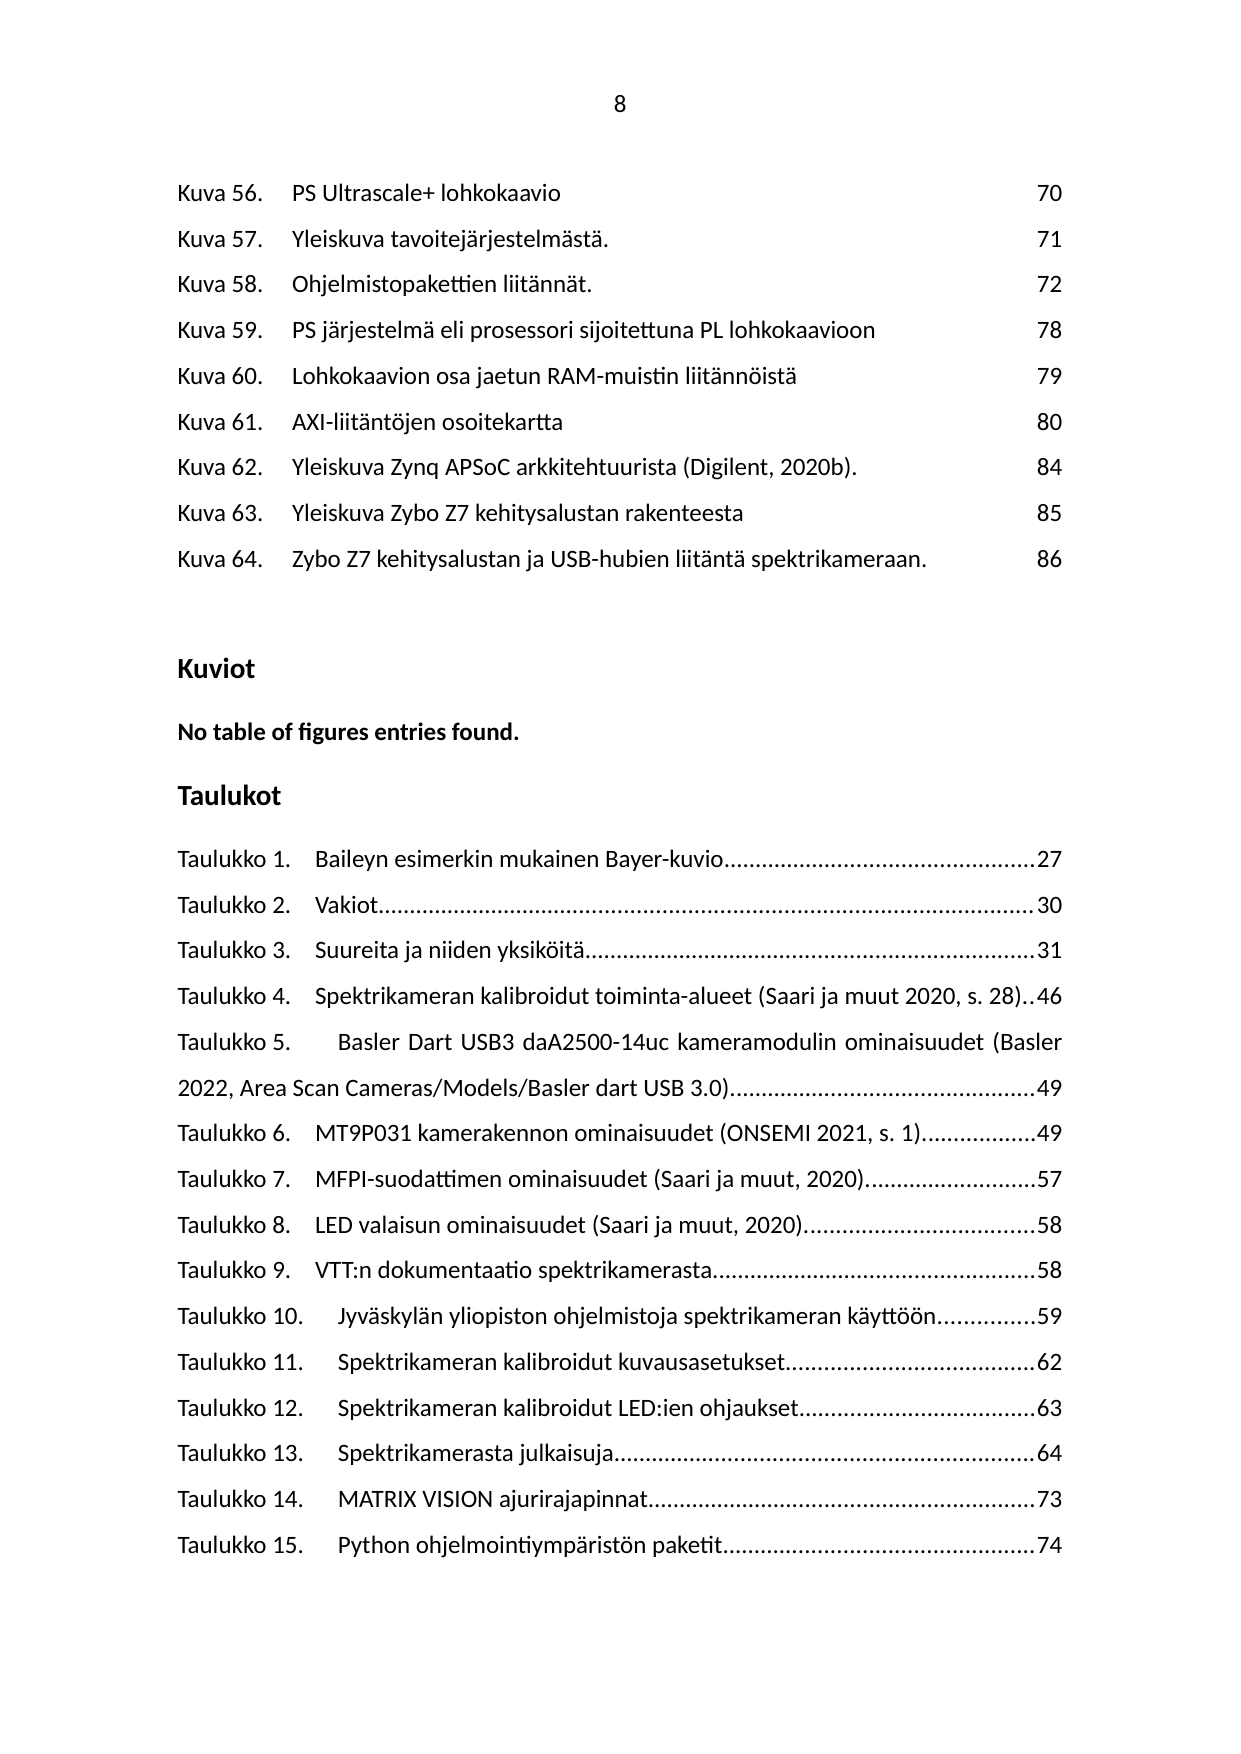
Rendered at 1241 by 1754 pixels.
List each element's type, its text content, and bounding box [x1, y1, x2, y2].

subtitle Kuviot [177, 650, 1063, 685]
text Taulukko 3. Suureita ja niiden yksiköitä 31 [177, 934, 1063, 965]
text Taulukko 14. MATRIX VISION ajurirajapinnat 73 [177, 1483, 1063, 1514]
text Kuva 60. Lohkokaavion osa jaetun RAM-muistin liitännöistä 79 [177, 360, 1063, 391]
text Taulukko 1. Baileyn esimerkin mukainen Bayer-kuvio 27 [177, 843, 1063, 874]
text Kuva 62. Yleiskuva Zynq APSoC arkkitehtuurista (Digilent, 2020b). 84 [177, 452, 1063, 482]
text Taulukko 8. LED valaisun ominaisuudet (Saari ja muut, 2020). 58 [177, 1209, 1063, 1239]
text Taulukko 13. Spektrikamerasta julkaisuja 64 [177, 1438, 1063, 1468]
text Kuva 61. AXI-liitäntöjen osoitekartta 80 [177, 406, 1063, 436]
text Kuva 56. PS Ultrascale+ lohkokaavio 70 [177, 177, 1063, 208]
text Taulukko 5. Basler Dart USB3 daA2500-14uc kameramodulin ominaisuudet (Basler 2022, Area Scan Cameras/Models/Basler dart USB 3.0). 49 [177, 1026, 1063, 1102]
text Taulukko 2. Vakiot 30 [177, 889, 1063, 919]
text Kuva 64. Zybo Z7 kehitysalustan ja USB-hubien liitäntä spektrikameraan. 86 [177, 543, 1063, 573]
text No table of figures entries found. [177, 716, 1063, 746]
text Taulukko 12. Spektrikameran kalibroidut LED:ien ohjaukset 63 [177, 1392, 1063, 1422]
text Kuva 59. PS järjestelmä eli prosessori sijoitettuna PL lohkokaavioon 78 [177, 314, 1063, 345]
text Taulukko 4. Spektrikameran kalibroidut toiminta-alueet (Saari ja muut 2020, s. 28). 46 [177, 980, 1063, 1011]
text Kuva 58. Ohjelmistopakettien liitännät. 72 [177, 269, 1063, 299]
text Kuva 63. Yleiskuva Zybo Z7 kehitysalustan rakenteesta 85 [177, 497, 1063, 528]
text Taulukko 6. MT9P031 kamerakennon ominaisuudet (ONSEMI 2021, s. 1). 49 [177, 1117, 1063, 1148]
text Taulukko 9. VTT:n dokumentaatio spektrikamerasta. 58 [177, 1255, 1063, 1285]
text Taulukko 11. Spektrikameran kalibroidut kuvausasetukset 62 [177, 1346, 1063, 1377]
text Taulukko 15. Python ohjelmointiympäristön paketit 74 [177, 1529, 1063, 1559]
subtitle Taulukot [177, 777, 1063, 813]
text Kuva 57. Yleiskuva tavoitejärjestelmästä. 71 [177, 223, 1063, 253]
text Taulukko 10. Jyväskylän yliopiston ohjelmistoja spektrikameran käyttöön 59 [177, 1300, 1063, 1331]
text Taulukko 7. MFPI-suodattimen ominaisuudet (Saari ja muut, 2020). 57 [177, 1163, 1063, 1194]
